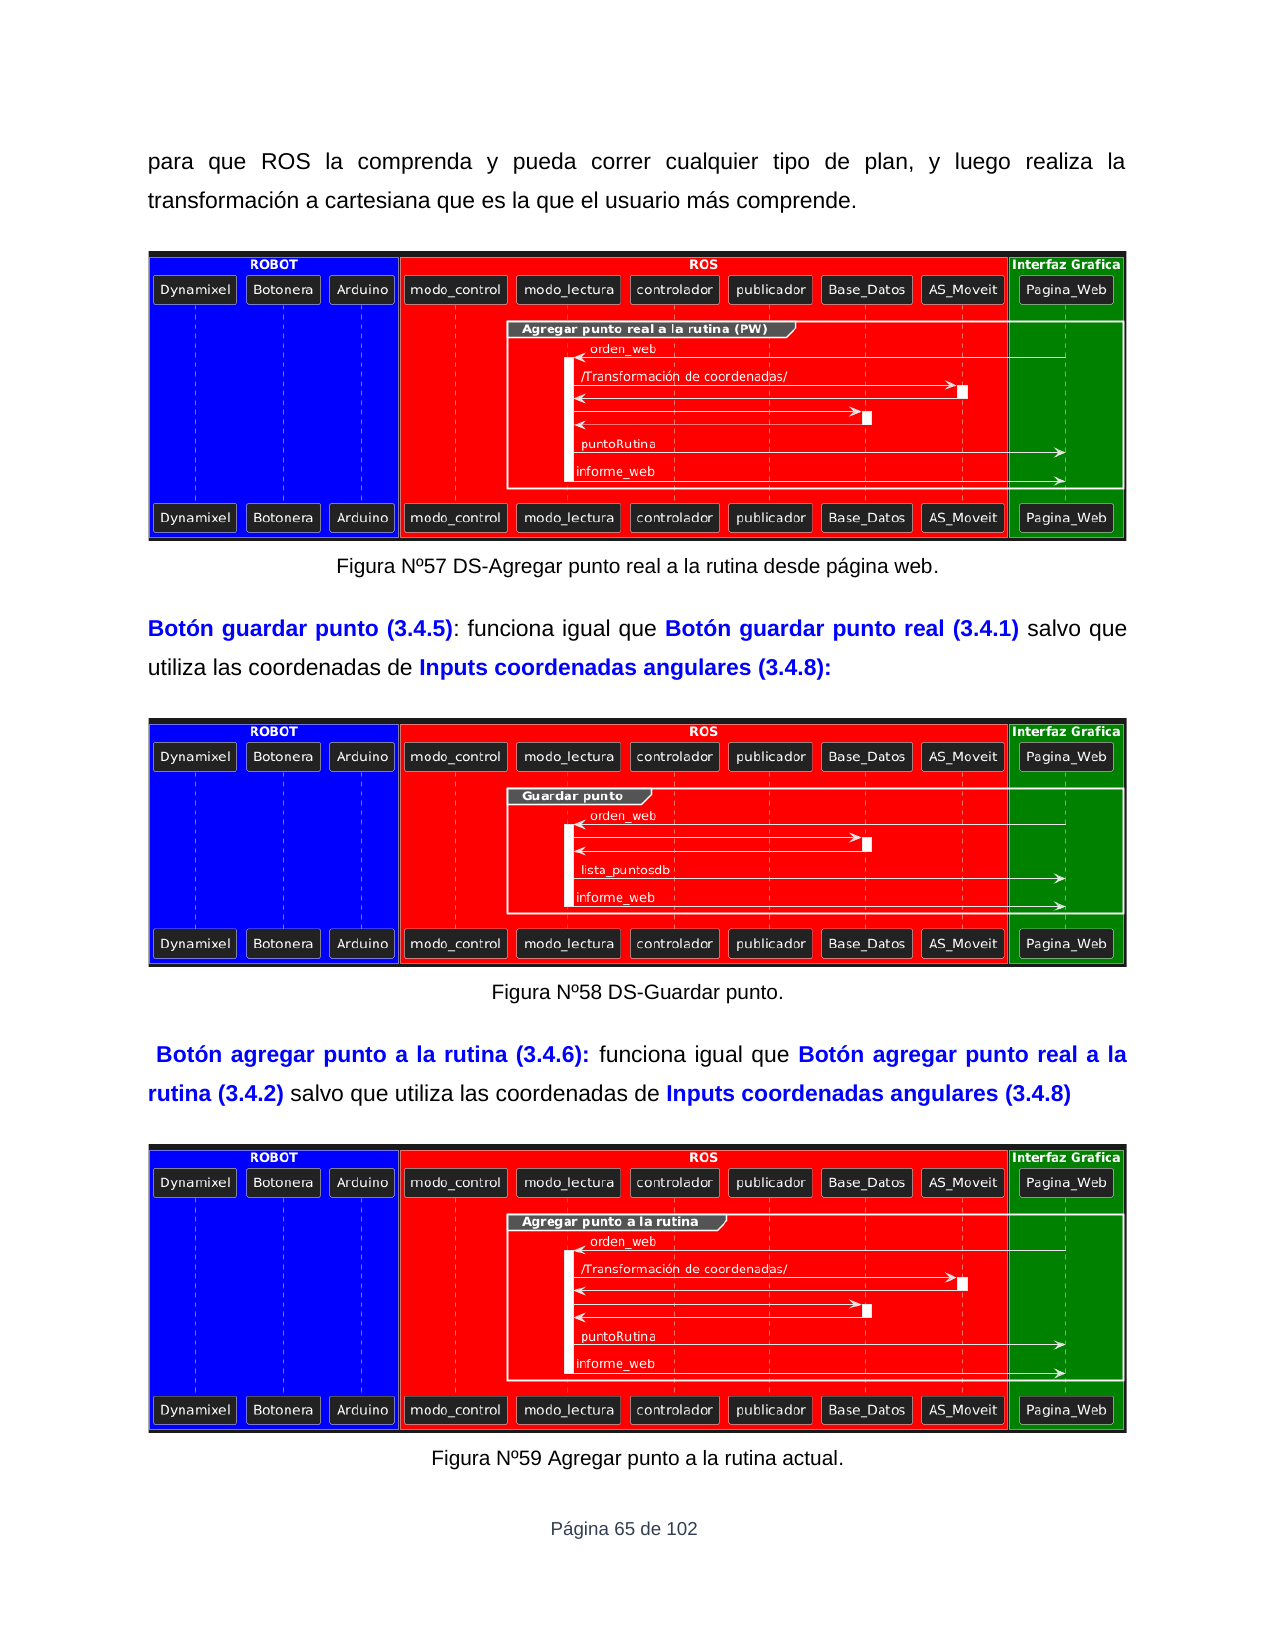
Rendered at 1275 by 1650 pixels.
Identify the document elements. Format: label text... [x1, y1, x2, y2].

text Botón agregar punto a la rutina (3.4.6): funciona igual que Botón agregar punto real a la rutina (3.4.2) salvo que utiliza las coordenadas de Inputs coordenadas angulares (3.4.8) [148, 1041, 1127, 1106]
picture [148, 718, 1127, 967]
text Figura Nº59 Agregar punto a la rutina actual. [148, 1446, 1127, 1470]
text Figura Nº57 DS-Agregar punto real a la rutina desde página web. [148, 554, 1127, 578]
picture [148, 251, 1127, 541]
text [148, 148, 1127, 213]
text Figura Nº58 DS-Guardar punto. [148, 980, 1127, 1004]
picture [148, 1144, 1127, 1433]
text Botón guardar punto (3.4.5): funciona igual que Botón guardar punto real (3.4.1) salvo que utiliza las coordenadas de Inputs coordenadas angulares (3.4.8): [148, 615, 1127, 681]
